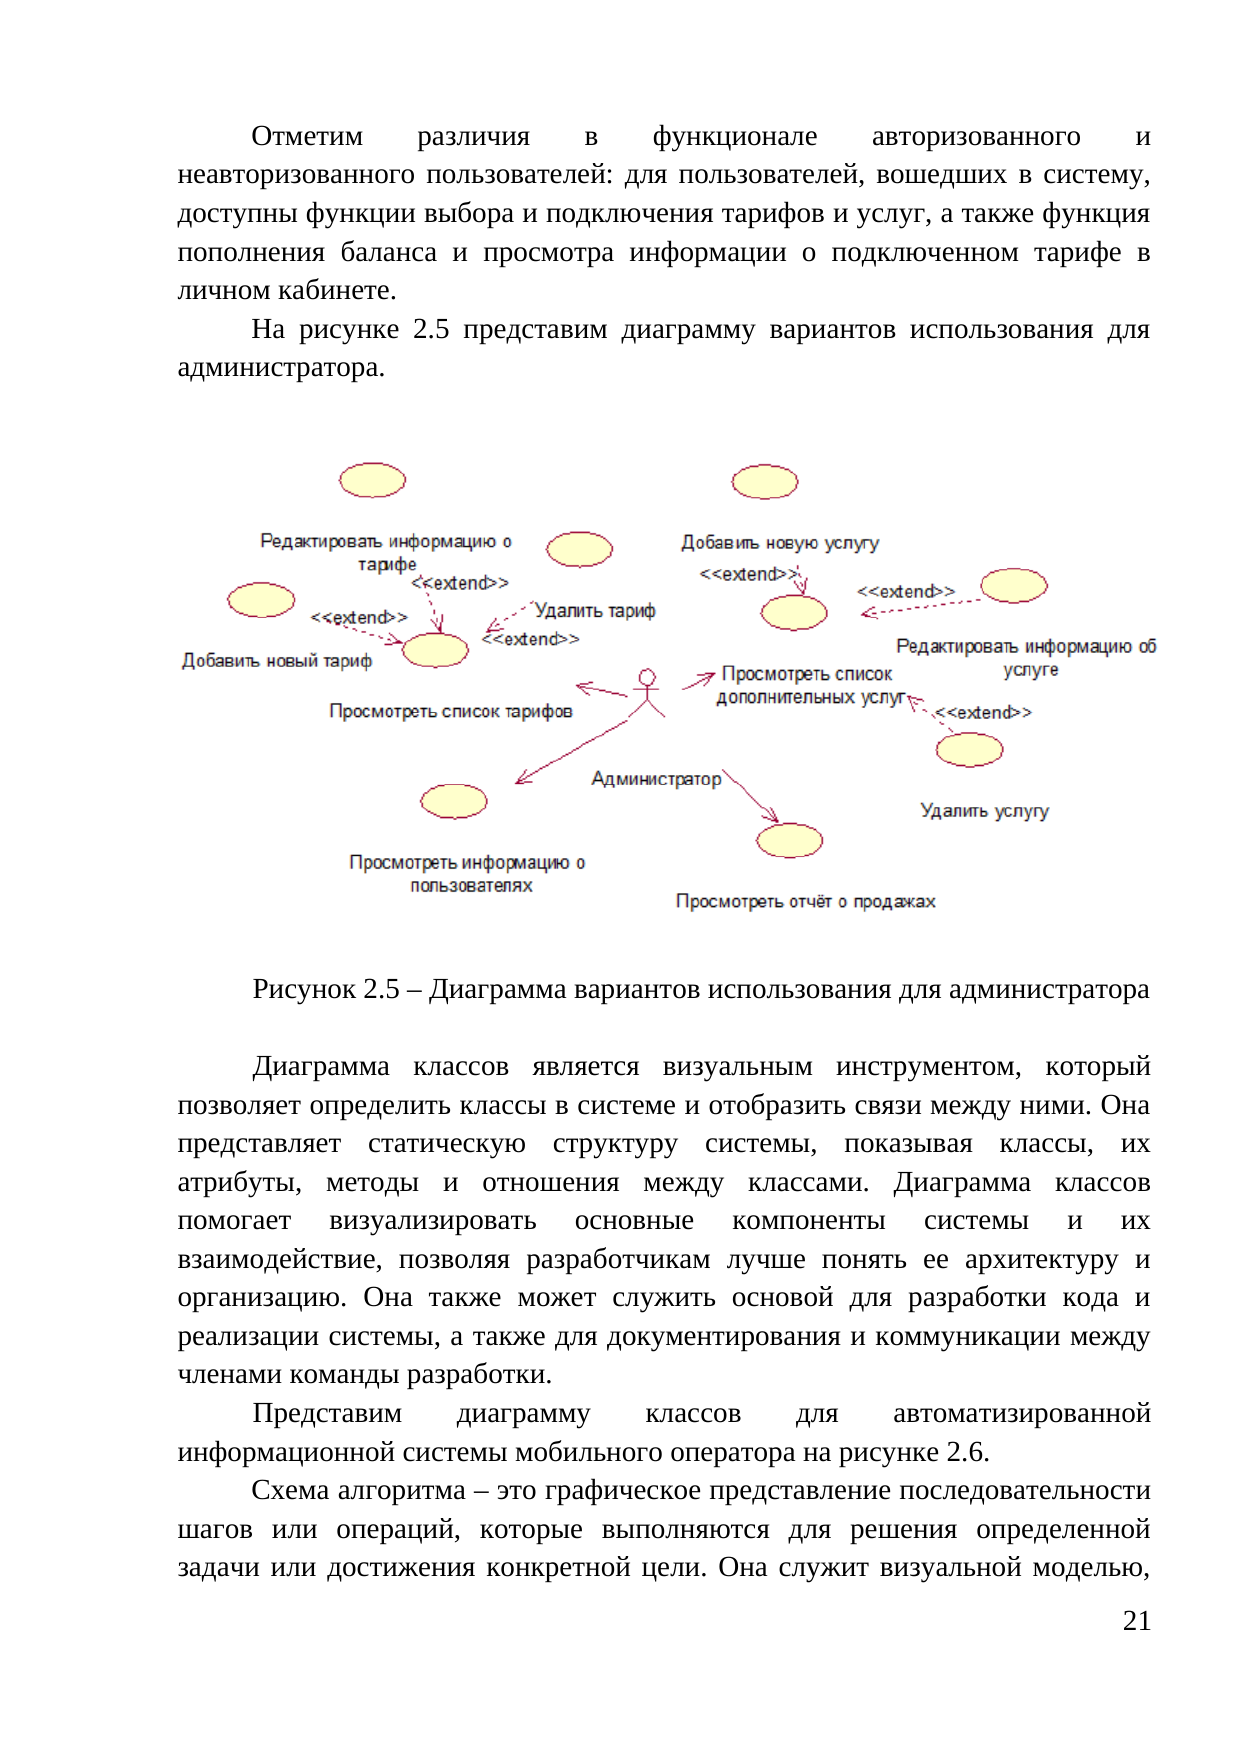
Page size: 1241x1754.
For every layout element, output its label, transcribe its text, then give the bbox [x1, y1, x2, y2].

picture [177, 426, 1172, 928]
text Представим диаграмму классов для автоматизированной информационной системы мобильного оператора на рисунке 2.6. [177, 1395, 1152, 1467]
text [177, 1472, 1152, 1583]
text На рисунке 2.5 представим диаграмму вариантов использования для администратора. [177, 311, 1152, 383]
text Диаграмма классов является визуальным инструментом, который позволяет определить классы в системе и отобразить связи между ними. Она представляет статическую структуру системы, показывая классы, их атрибуты, методы и отношения между классами. Диаграмма классов помогает визуализировать основные компоненты системы и их взаимодействие, позволяя разработчикам лучше понять ее архитектуру и организацию. Она также может служить основой для разработки кода и реализации системы, а также для документирования и коммуникации между членами команды разработки. [177, 1048, 1152, 1390]
text Рисунок 2.5 – Диаграмма вариантов использования для администратора [177, 971, 1152, 1005]
text Отметим различия в функционале авторизованного и неавторизованного пользователей: для пользователей, вошедших в систему, доступны функции выбора и подключения тарифов и услуг, а также функция пополнения баланса и просмотра информации о подключенном тарифе в личном кабинете. [177, 118, 1152, 306]
